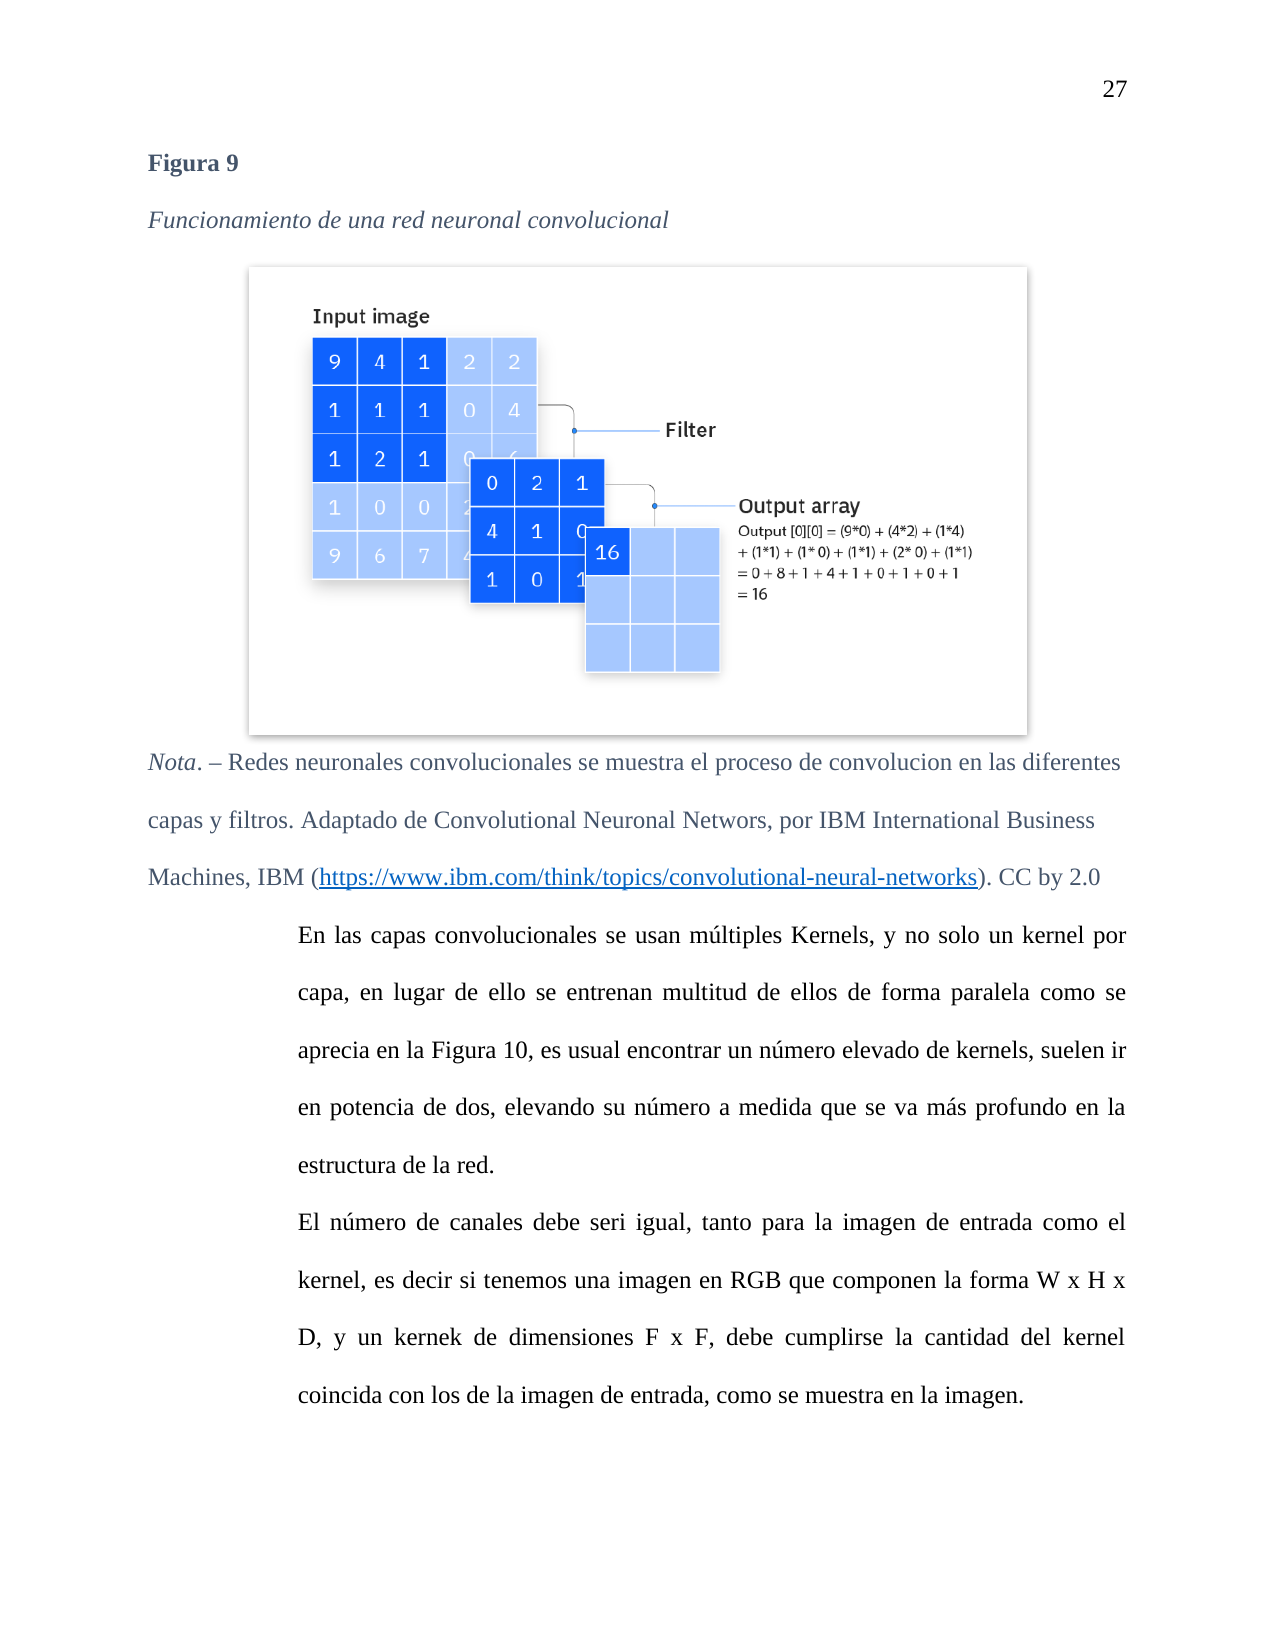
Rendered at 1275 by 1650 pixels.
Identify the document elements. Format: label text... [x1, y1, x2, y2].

picture [264, 281, 1013, 720]
text Nota. – Redes neuronales convolucionales se muestra el proceso de convolucion en las diferentes capas y filtros. Adaptado de Convolutional Neuronal Networs, por IBM International Business Machines, IBM (https://www.ibm.com/think/topics/convolutional-neural-networks). CC by 2.0 [148, 747, 1127, 891]
list En las capas convolucionales se usan múltiples Kernels, y no solo un kernel por capa, en lugar de ello se entrenan multitud de ellos de forma paralela como se aprecia en la Figura 10, es usual encontrar un número elevado de kernels, suelen ir en potencia de dos, elevando su número a medida que se va más profundo en la estructura de la red. [298, 920, 1127, 1178]
text Figura 9 Funcionamiento de una red neuronal convolucional [148, 148, 1127, 234]
list El número de canales debe seri igual, tanto para la imagen de entrada como el kernel, es decir si tenemos una imagen en RGB que componen la forma W x H x D, y un kernek de dimensiones F x F, debe cumplirse la cantidad del kernel coincida con los de la imagen de entrada, como se muestra en la imagen. [298, 1207, 1127, 1408]
